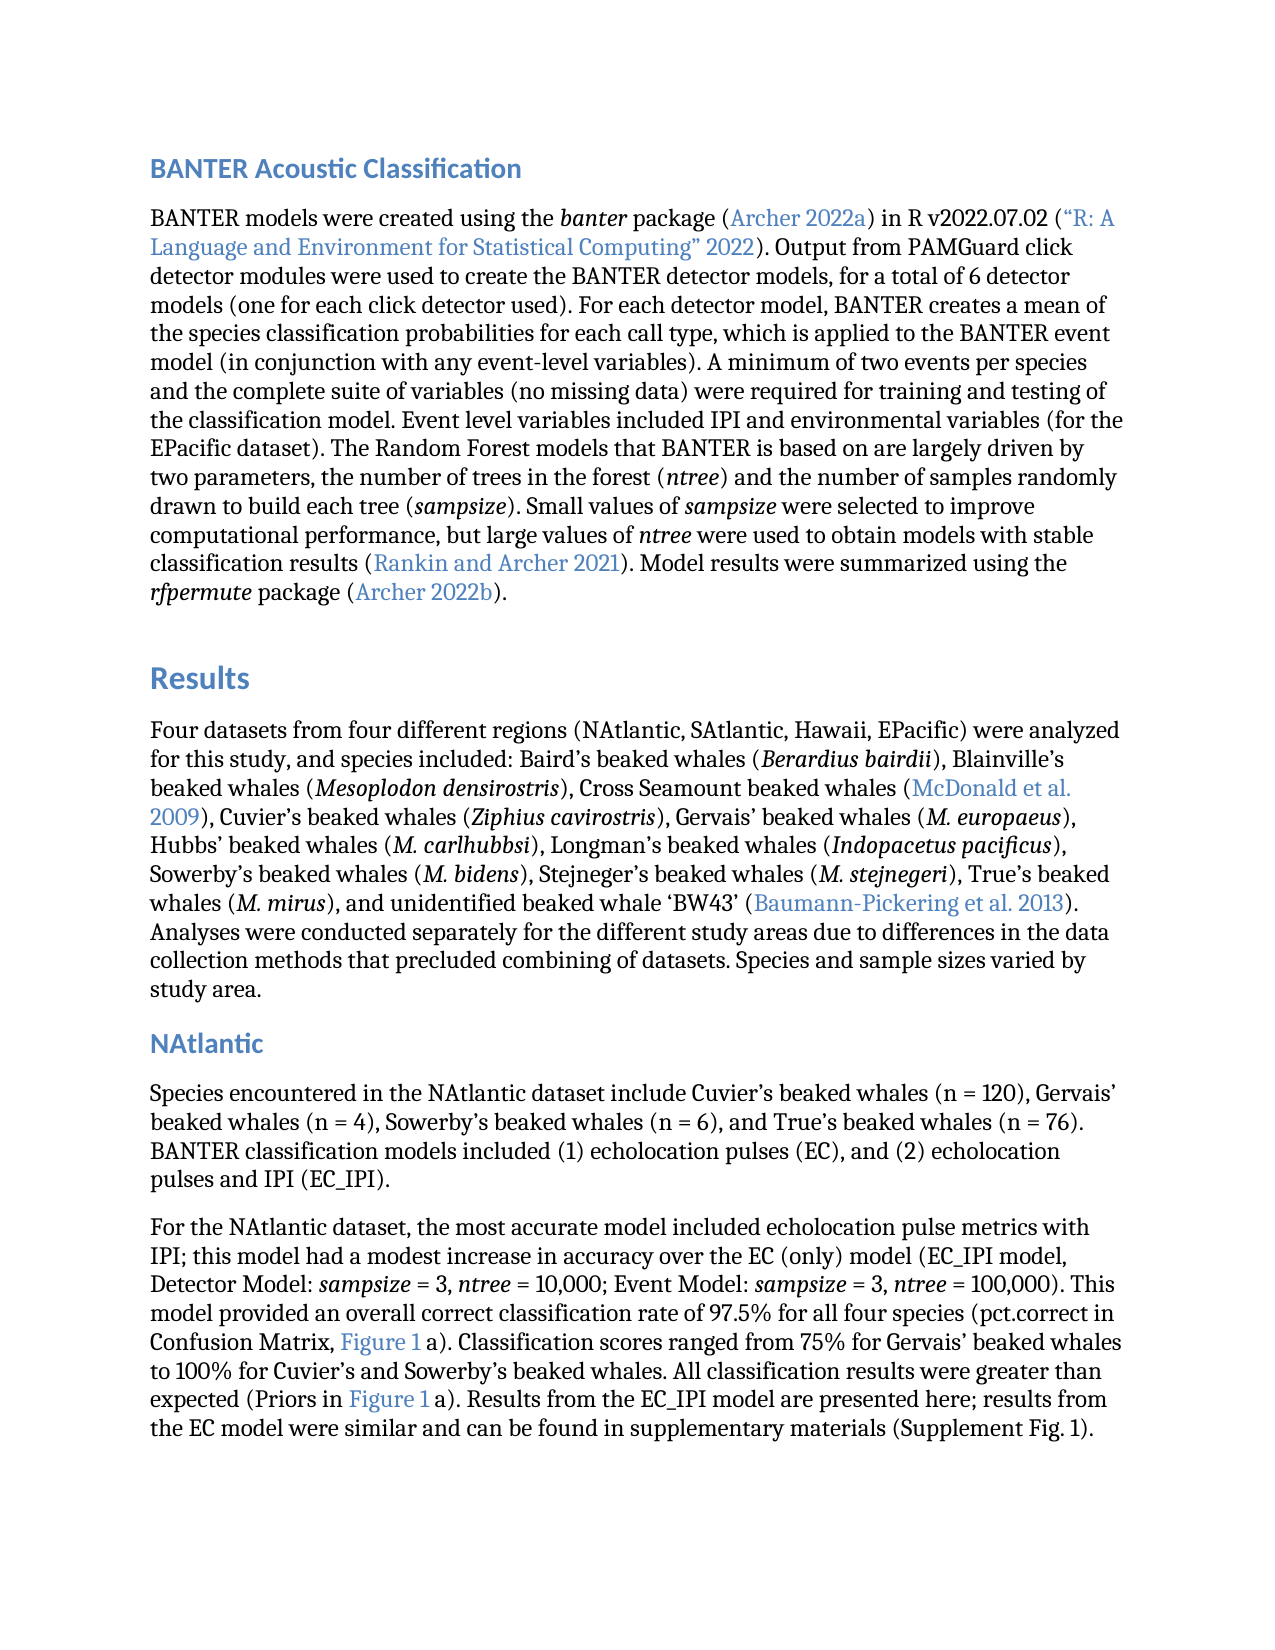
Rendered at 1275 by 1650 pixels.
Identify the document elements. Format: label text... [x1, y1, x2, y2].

subtitle Results [150, 657, 1125, 698]
text For the NAtlantic dataset, the most accurate model included echolocation pulse metrics with IPI; this model had a modest increase in accuracy over the EC (only) model (EC_IPI model, Detector Model: sampsize = 3, ntree = 10,000; Event Model: sampsize = 3, ntree = 100,000). This model provided an overall correct classification rate of 97.5% for all four species (pct.correct in Confusion Matrix, Figure 1 a). Classification scores ranged from 75% for Gervais’ beaked whales to 100% for Cuvier’s and Sowerby’s beaked whales. All classification results were greater than expected (Priors in Figure 1 a). Results from the EC_IPI model are presented here; results from the EC model were similar and can be found in supplementary materials (Supplement Fig. 1). [150, 1213, 1125, 1443]
text BANTER models were created using the banter package (Archer 2022a) in R v2022.07.02 (“R: A Language and Environment for Statistical Computing” 2022). Output from PAMGuard click detector modules were used to create the BANTER detector models, for a total of 6 detector models (one for each click detector used). For each detector model, BANTER creates a mean of the species classification probabilities for each call type, which is applied to the BANTER event model (in conjunction with any event-level variables). A minimum of two events per species and the complete suite of variables (no missing data) were required for training and testing of the classification model. Event level variables included IPI and environmental variables (for the EPacific dataset). The Random Forest models that BANTER is based on are largely driven by two parameters, the number of trees in the forest (ntree) and the number of samples randomly drawn to build each tree (sampsize). Small values of sampsize were selected to improve computational performance, but large values of ntree were used to obtain models with stable classification results (Rankin and Archer 2021). Model results were summarized using the rfpermute package (Archer 2022b). [150, 204, 1125, 607]
subtitle BANTER Acoustic Classification [150, 150, 1125, 186]
text Four datasets from four different regions (NAtlantic, SAtlantic, Hawaii, EPacific) were analyzed for this study, and species included: Baird’s beaked whales (Berardius bairdii), Blainville’s beaked whales (Mesoplodon densirostris), Cross Seamount beaked whales (McDonald et al. 2009), Cuvier’s beaked whales (Ziphius cavirostris), Gervais’ beaked whales (M. europaeus), Hubbs’ beaked whales (M. carlhubbsi), Longman’s beaked whales (Indopacetus pacificus), Sowerby’s beaked whales (M. bidens), Stejneger’s beaked whales (M. stejnegeri), True’s beaked whales (M. mirus), and unidentified beaked whale ‘BW43’ (Baumann-Pickering et al. 2013). Analyses were conducted separately for the different study areas due to differences in the data collection methods that precluded combining of datasets. Species and sample sizes varied by study area. [150, 716, 1125, 1004]
text Species encountered in the NAtlantic dataset include Cuvier’s beaked whales (n = 120), Gervais’ beaked whales (n = 4), Sowerby’s beaked whales (n = 6), and True’s beaked whales (n = 76). BANTER classification models included (1) echolocation pulses (EC), and (2) echolocation pulses and IPI (EC_IPI). [150, 1079, 1125, 1194]
subtitle NAtlantic [150, 1025, 1125, 1060]
